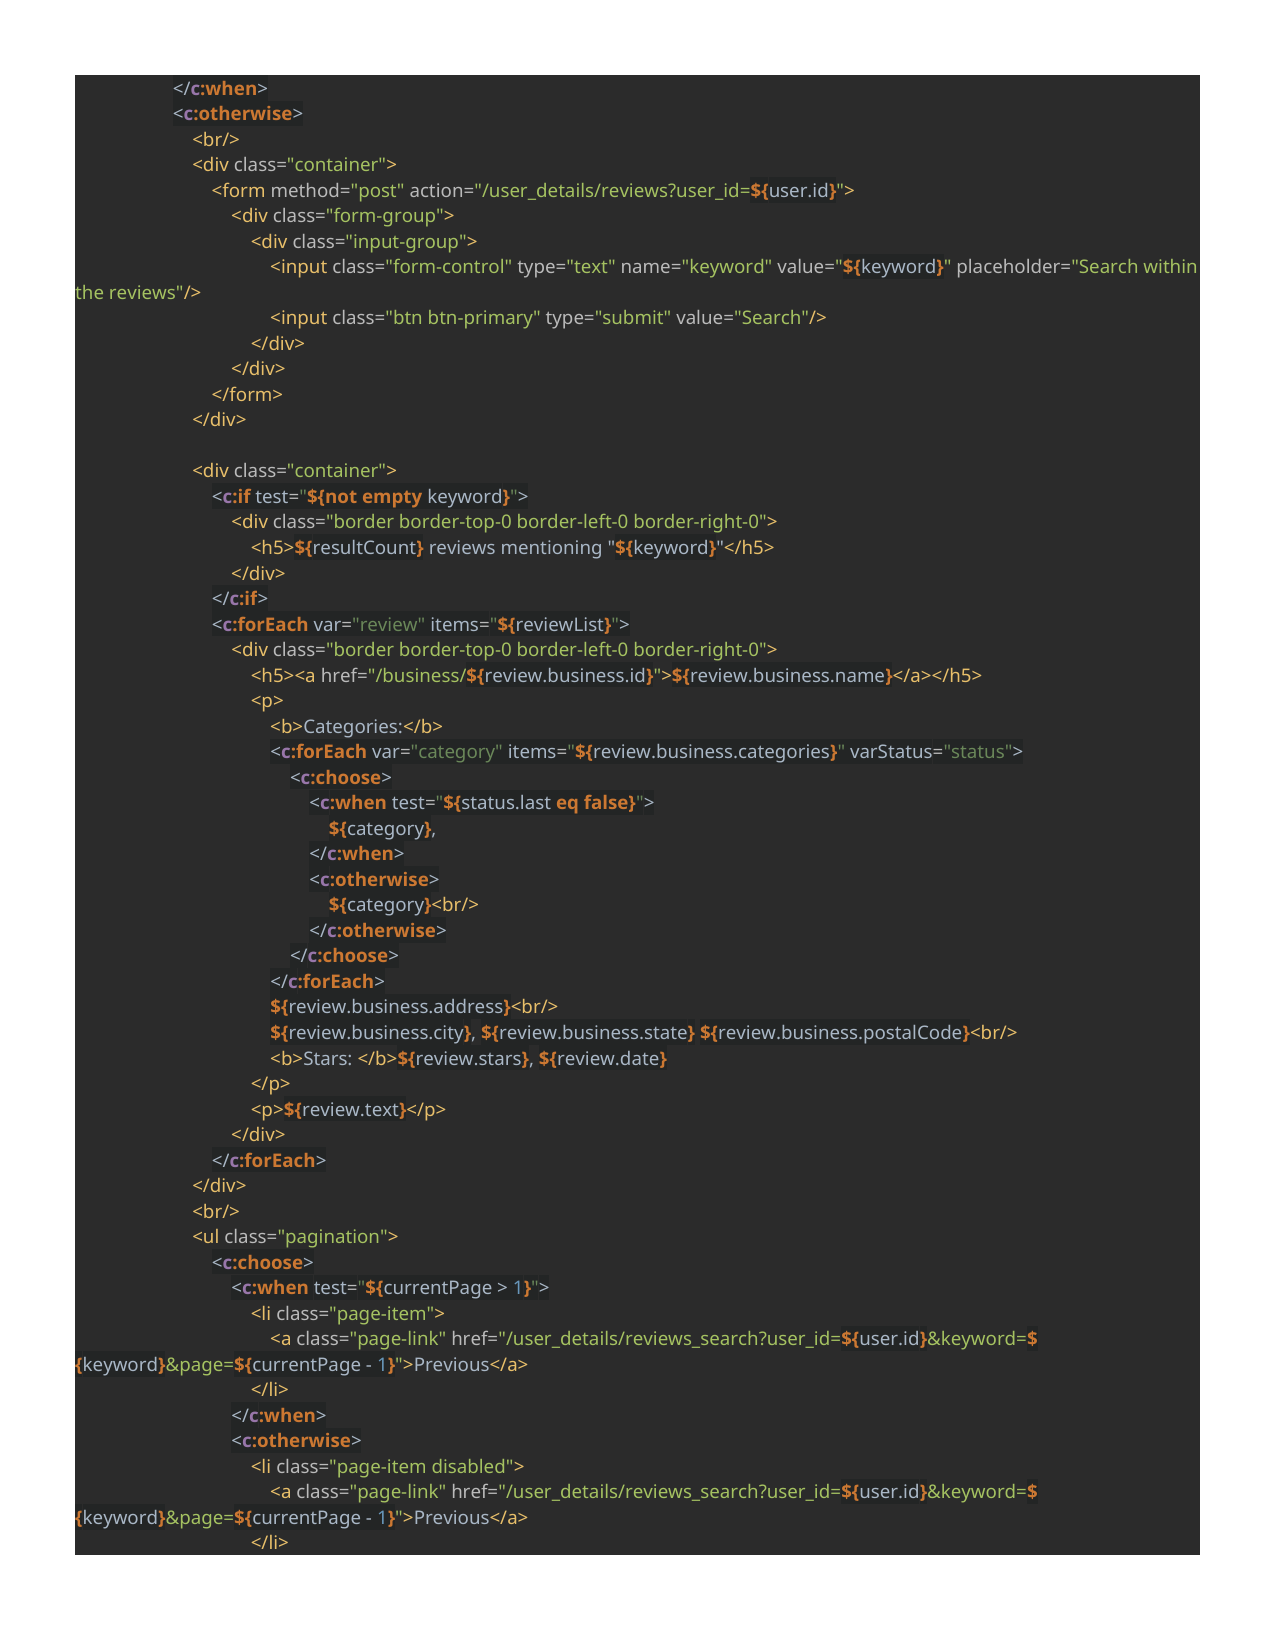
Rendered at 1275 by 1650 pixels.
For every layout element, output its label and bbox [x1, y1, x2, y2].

text [75, 75, 1200, 1555]
